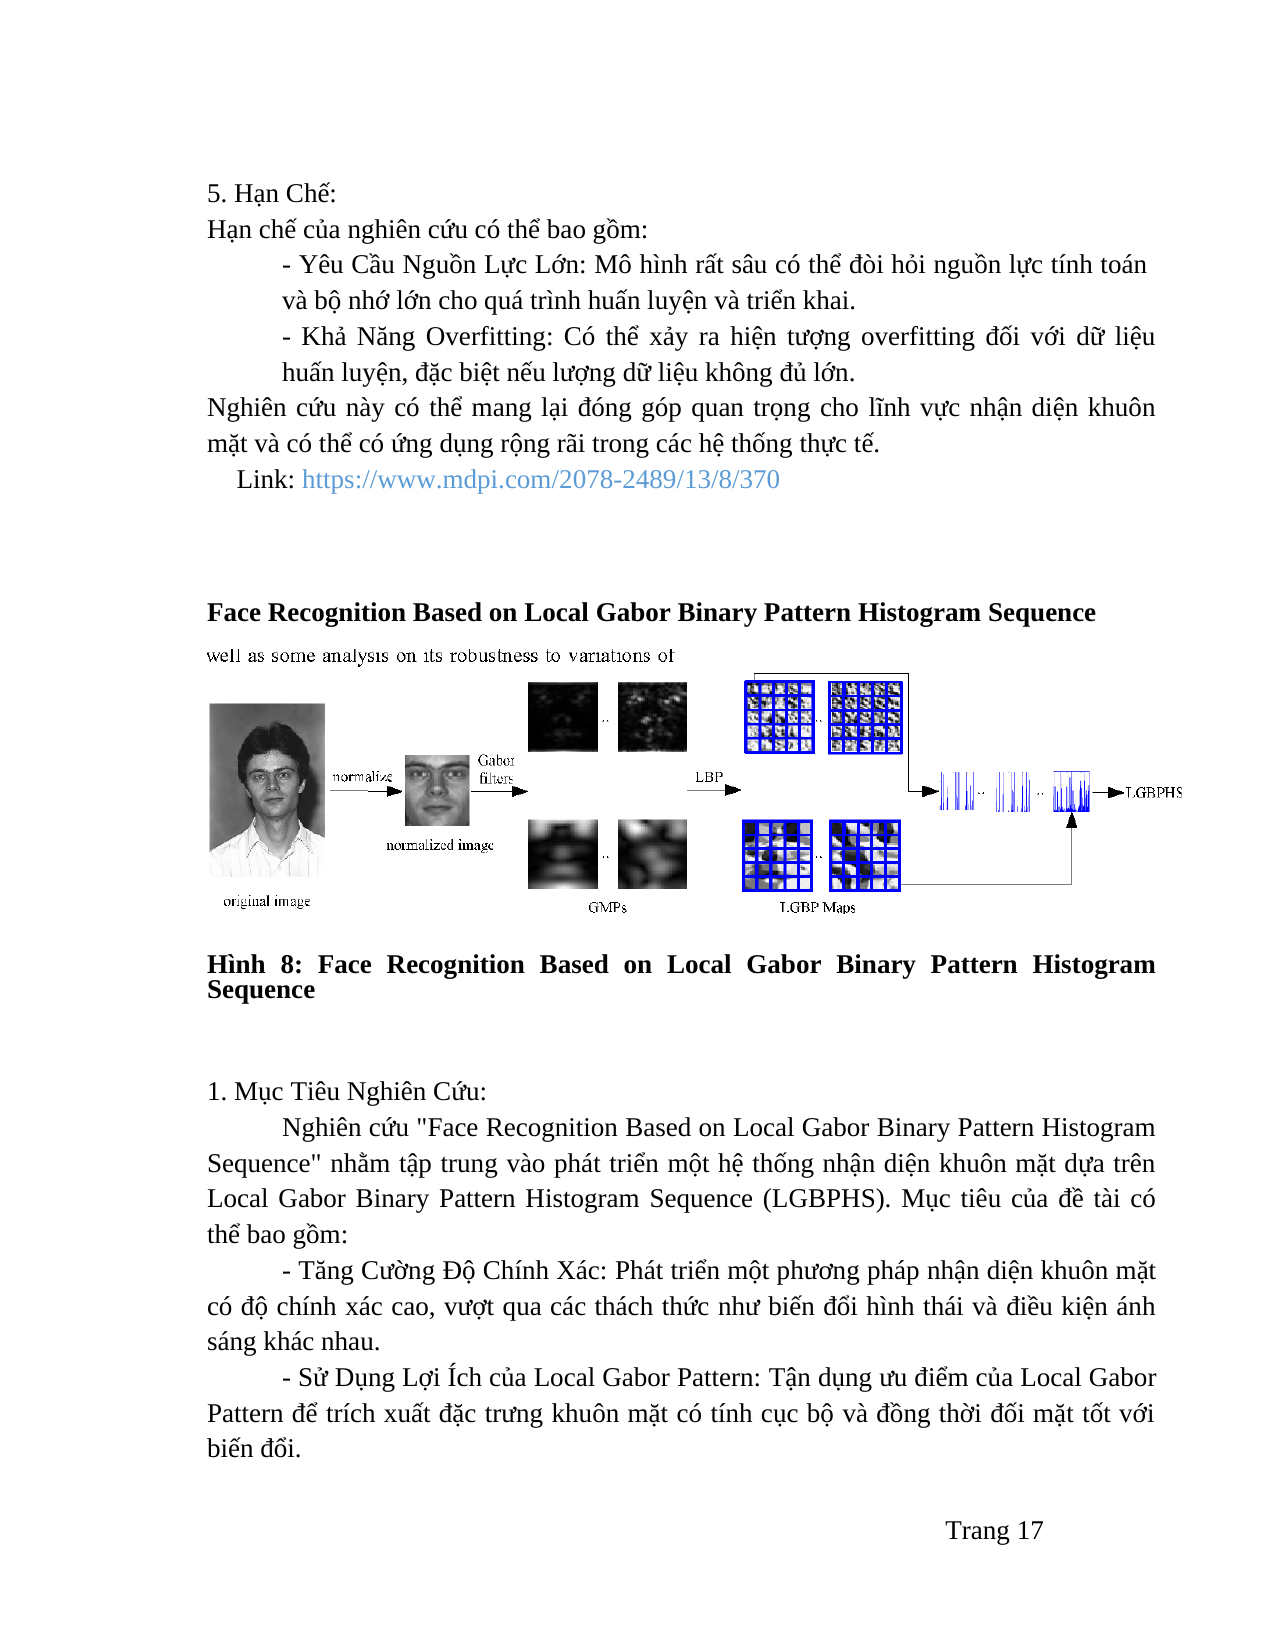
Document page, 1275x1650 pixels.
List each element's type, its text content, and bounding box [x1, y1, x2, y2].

list Hạn Chế: [207, 177, 1157, 208]
text - Tăng Cường Độ Chính Xác: Phát triển một phương pháp nhận diện khuôn mặt có độ chính xác cao, vượt qua các thách thức như biến đổi hình thái và điều kiện ánh sáng khác nhau. [207, 1254, 1157, 1357]
text Hạn chế của nghiên cứu có thể bao gồm: [207, 213, 1157, 244]
text Nghiên cứu "Face Recognition Based on Local Gabor Binary Pattern Histogram Sequence" nhằm tập trung vào phát triển một hệ thống nhận diện khuôn mặt dựa trên Local Gabor Binary Pattern Histogram Sequence (LGBPHS). Mục tiêu của đề tài có thể bao gồm: [207, 1111, 1157, 1249]
text Link: https://www.mdpi.com/2078-2489/13/8/370 [207, 463, 1157, 494]
text - Khả Năng Overfitting: Có thể xảy ra hiện tượng overfitting đối với dữ liệu huấn luyện, đặc biệt nếu lượng dữ liệu không đủ lớn. [207, 320, 1157, 387]
text Nghiên cứu này có thể mang lại đóng góp quan trọng cho lĩnh vực nhận diện khuôn mặt và có thể có ứng dụng rộng rãi trong các hệ thống thực tế. [207, 392, 1157, 458]
list - Yêu Cầu Nguồn Lực Lớn: Mô hình rất sâu có thể đòi hỏi nguồn lực tính toán và bộ nhớ lớn cho quá trình huấn luyện và triển khai. [207, 249, 1157, 316]
text - Sử Dụng Lợi Ích của Local Gabor Pattern: Tận dụng ưu điểm của Local Gabor Pattern để trích xuất đặc trưng khuôn mặt có tính cục bộ và đồng thời đối mặt tốt với biến đổi. [207, 1361, 1157, 1464]
list Face Recognition Based on Local Gabor Binary Pattern Histogram Sequence [207, 596, 1157, 627]
text Hình 8: Face Recognition Based on Local Gabor Binary Pattern Histogram Sequence [207, 954, 1157, 1004]
picture [206, 649, 1182, 914]
text 1. Mục Tiêu Nghiên Cứu: [207, 1075, 1157, 1106]
